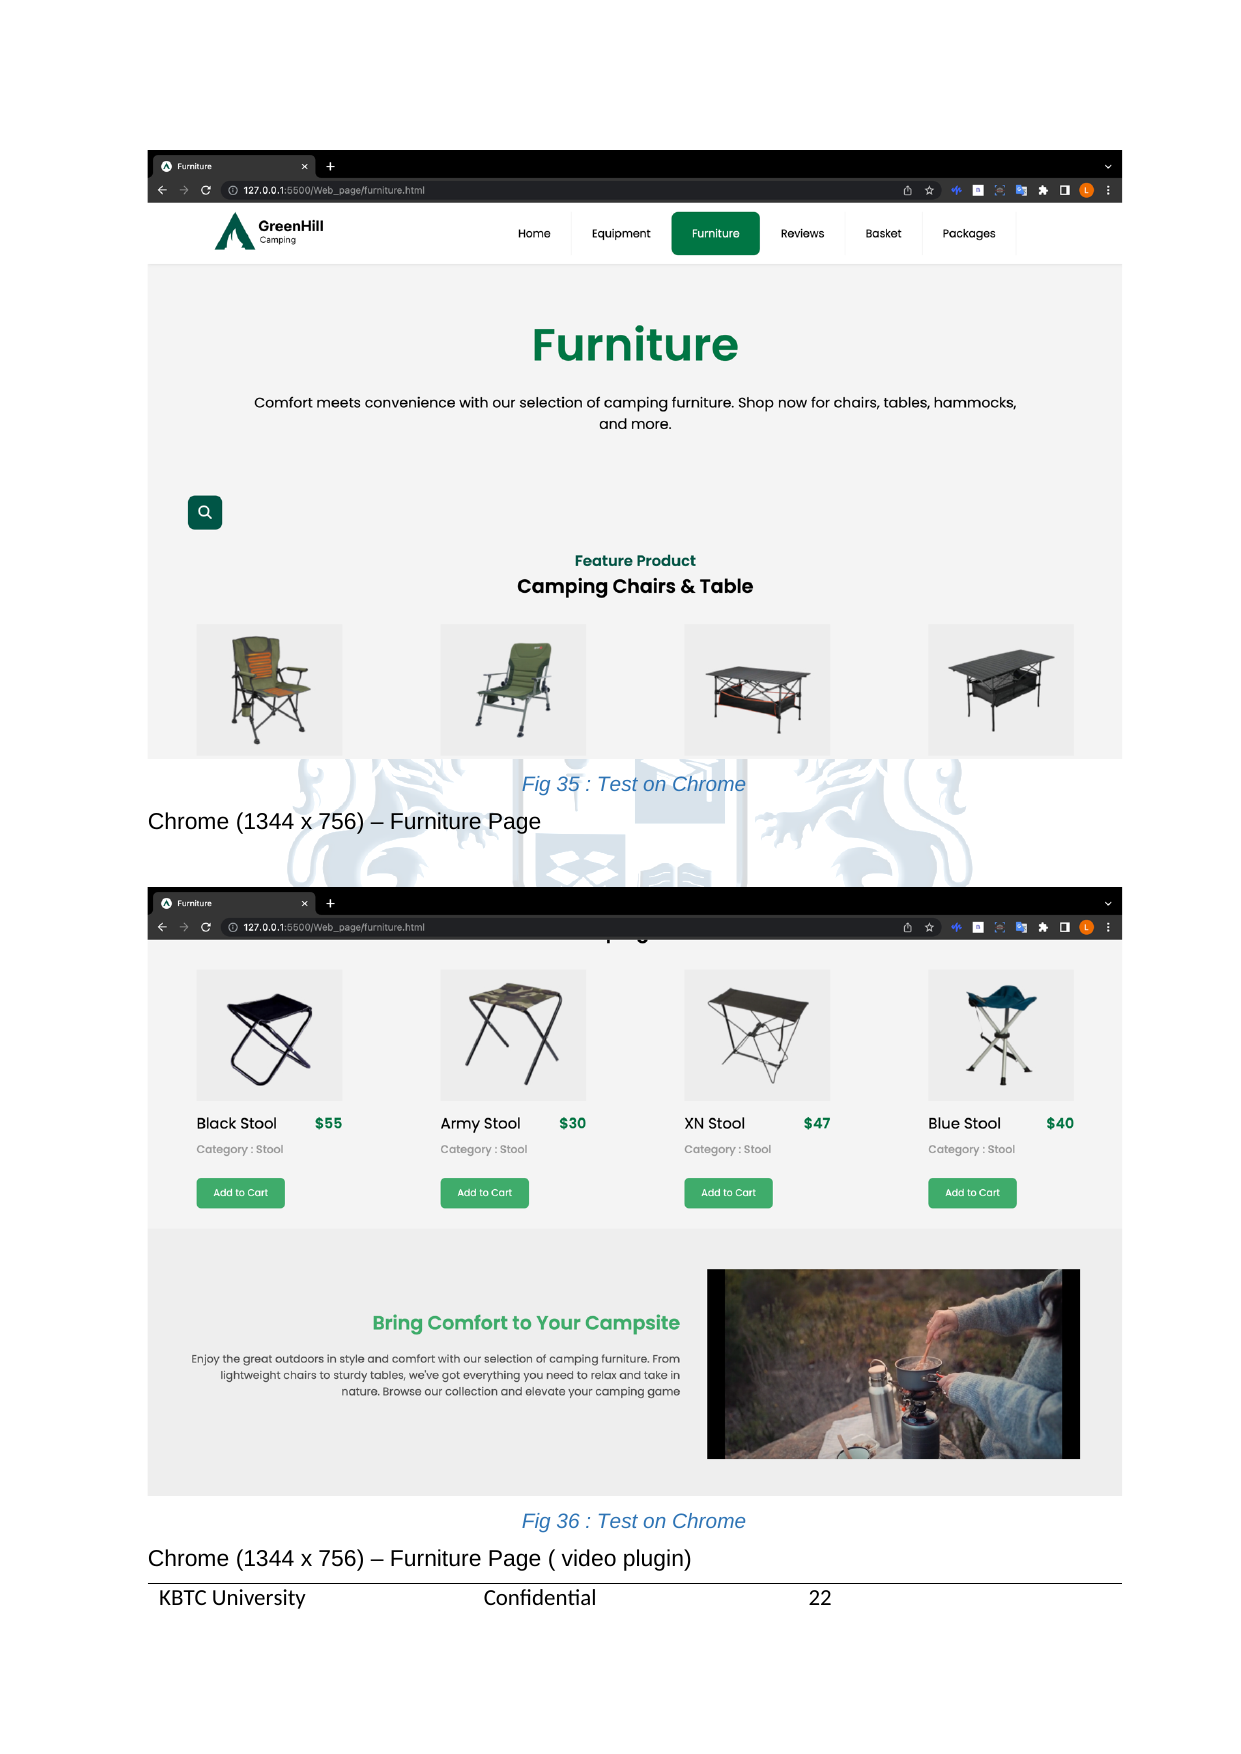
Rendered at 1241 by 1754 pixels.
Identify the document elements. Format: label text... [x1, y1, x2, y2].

text Chrome (1344 x 756) – Furniture Page [148, 808, 1122, 834]
text Chrome (1344 x 756) – Furniture Page ( video plugin) [148, 1545, 1122, 1571]
picture [147, 150, 1123, 759]
text Fig 35 : Test on Chrome [148, 772, 1122, 796]
picture [147, 887, 1123, 1496]
text Fig 36 : Test on Chrome [148, 1509, 1122, 1533]
